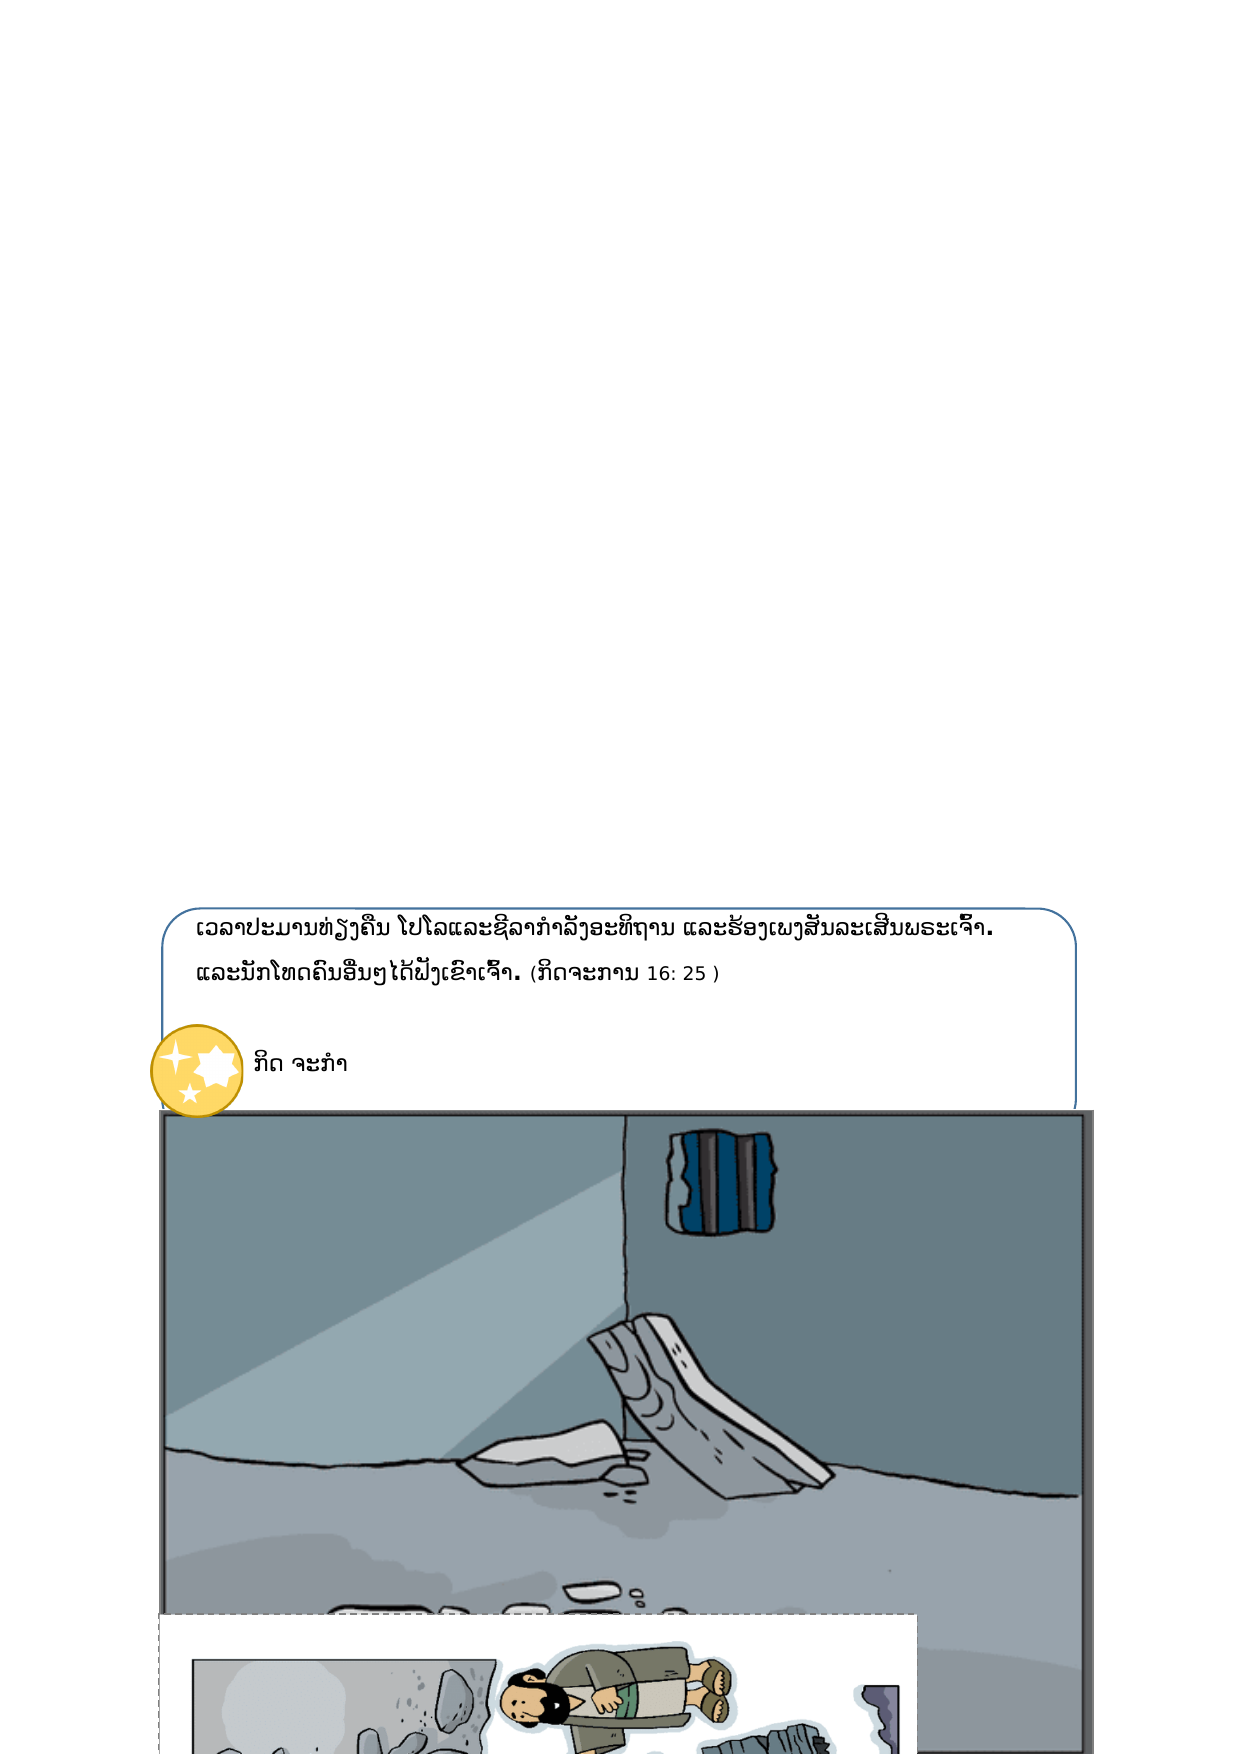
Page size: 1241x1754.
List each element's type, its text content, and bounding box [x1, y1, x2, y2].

text ເວລາປະມານທ່ຽງຄືນ ໂປໂລແລະຊີລາກຳລັງອະທິຖານ ແລະຮ້ອງເພງສັນລະເສີນພຣະເຈົ້າ. [150, 914, 1090, 941]
picture [150, 1024, 1092, 1754]
text ກິດ ຈະກຳ [244, 1050, 1090, 1077]
text ແລະນັກໂທດຄົນອື່ນໆໄດ້ຟັງເຂົາເຈົ້າ. (ກິດຈະການ 16: 25 ) [150, 959, 1090, 986]
